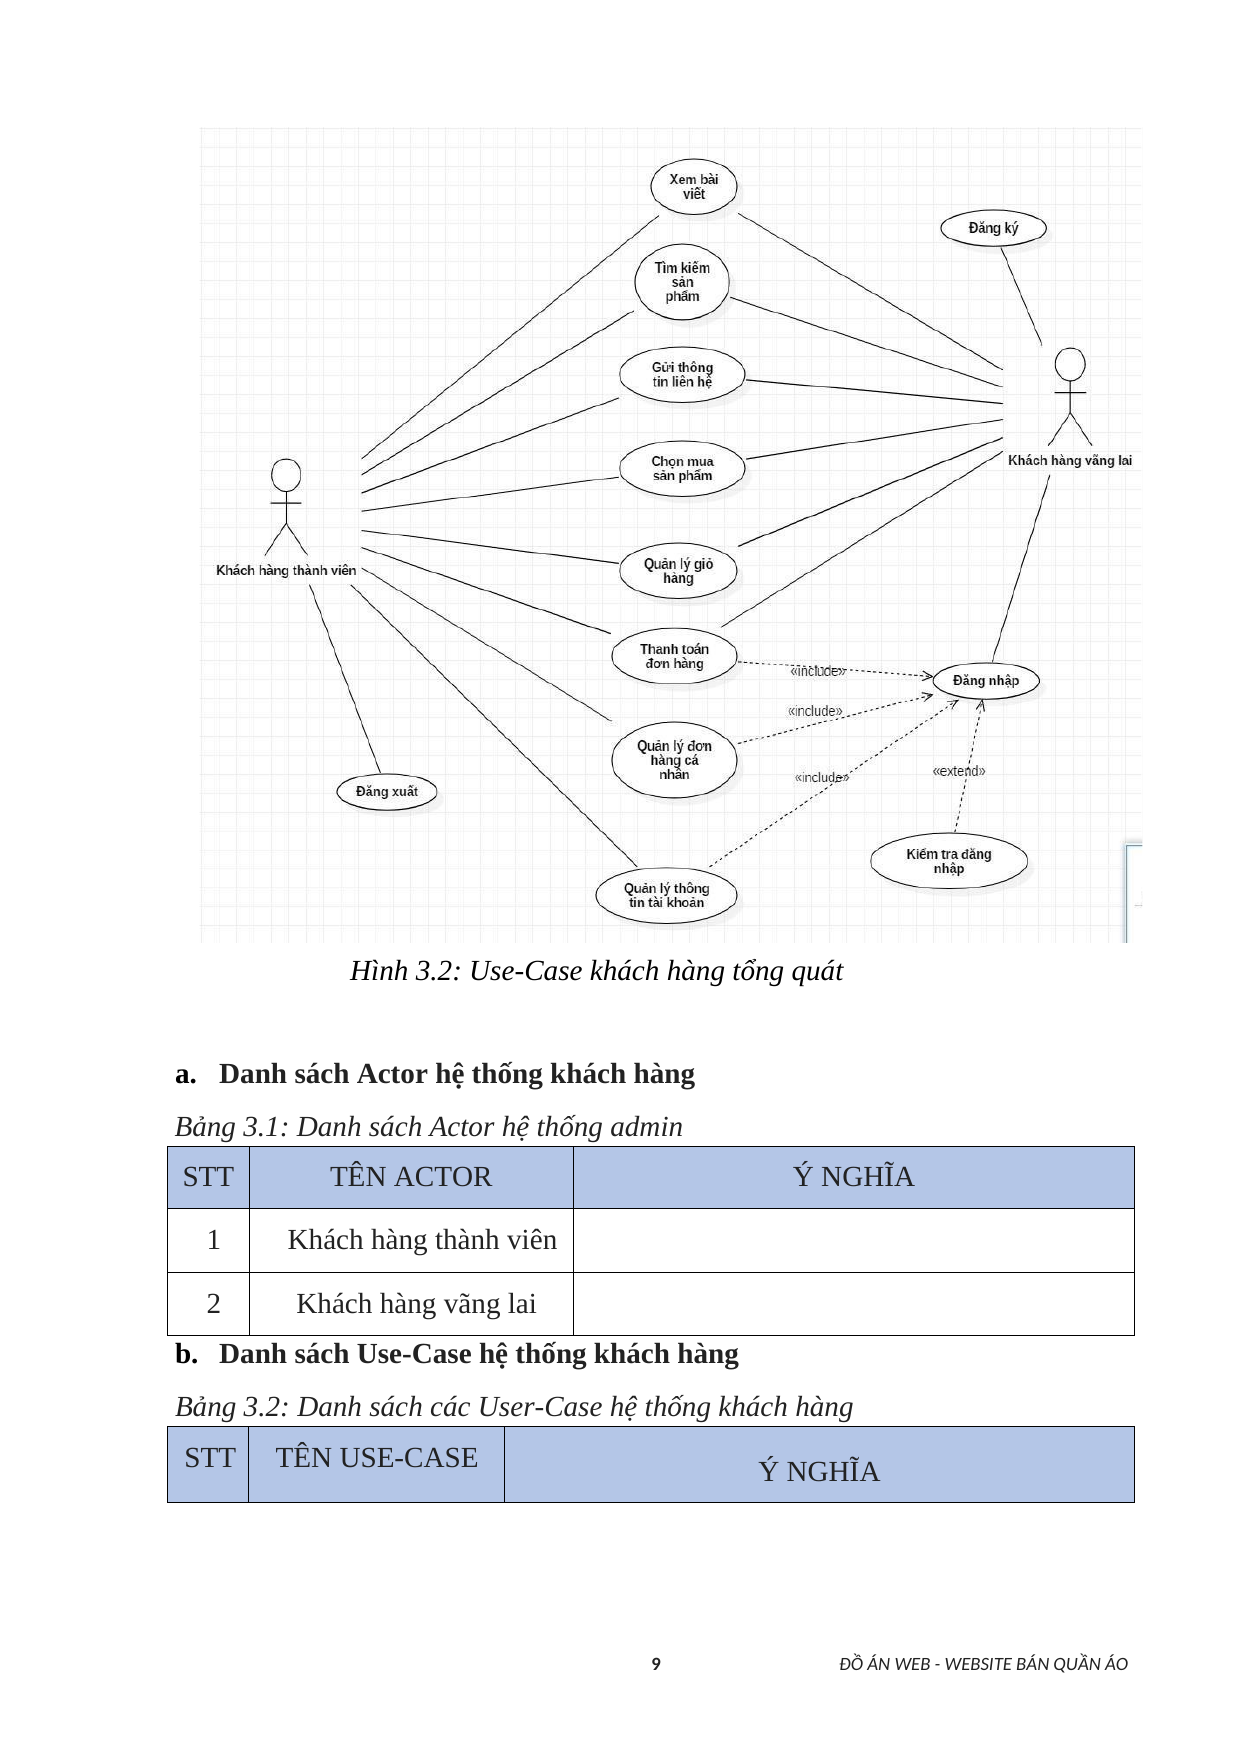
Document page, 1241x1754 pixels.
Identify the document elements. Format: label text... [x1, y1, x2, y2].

table_header Ý NGHĨA [505, 1427, 1134, 1502]
table_cell 1 [168, 1209, 249, 1272]
list Danh sách Actor hệ thống khách hàng [175, 1056, 1143, 1089]
table_cell [574, 1209, 1134, 1272]
table_header Ý NGHĨA [574, 1147, 1134, 1208]
text Bảng 3.1: Danh sách Actor hệ thống admin [174, 1109, 924, 1143]
text Bảng 3.2: Danh sách các User-Case hệ thống khách hàng [0, 1389, 853, 1423]
list Danh sách Use-Case hệ thống khách hàng [175, 1336, 1143, 1370]
table_cell [574, 1273, 1134, 1335]
text Hình 3.2: Use-Case khách hàng tổng quát [350, 953, 1143, 986]
table_cell Khách hàng thành viên [250, 1209, 573, 1272]
table_header TÊN USE-CASE [249, 1427, 504, 1502]
table_header STT [168, 1147, 249, 1208]
picture [199, 127, 1143, 943]
table_cell Khách hàng vãng lai [250, 1273, 573, 1335]
table_header STT [168, 1427, 248, 1502]
table_cell 2 [168, 1273, 249, 1335]
table_header TÊN ACTOR [250, 1147, 573, 1208]
